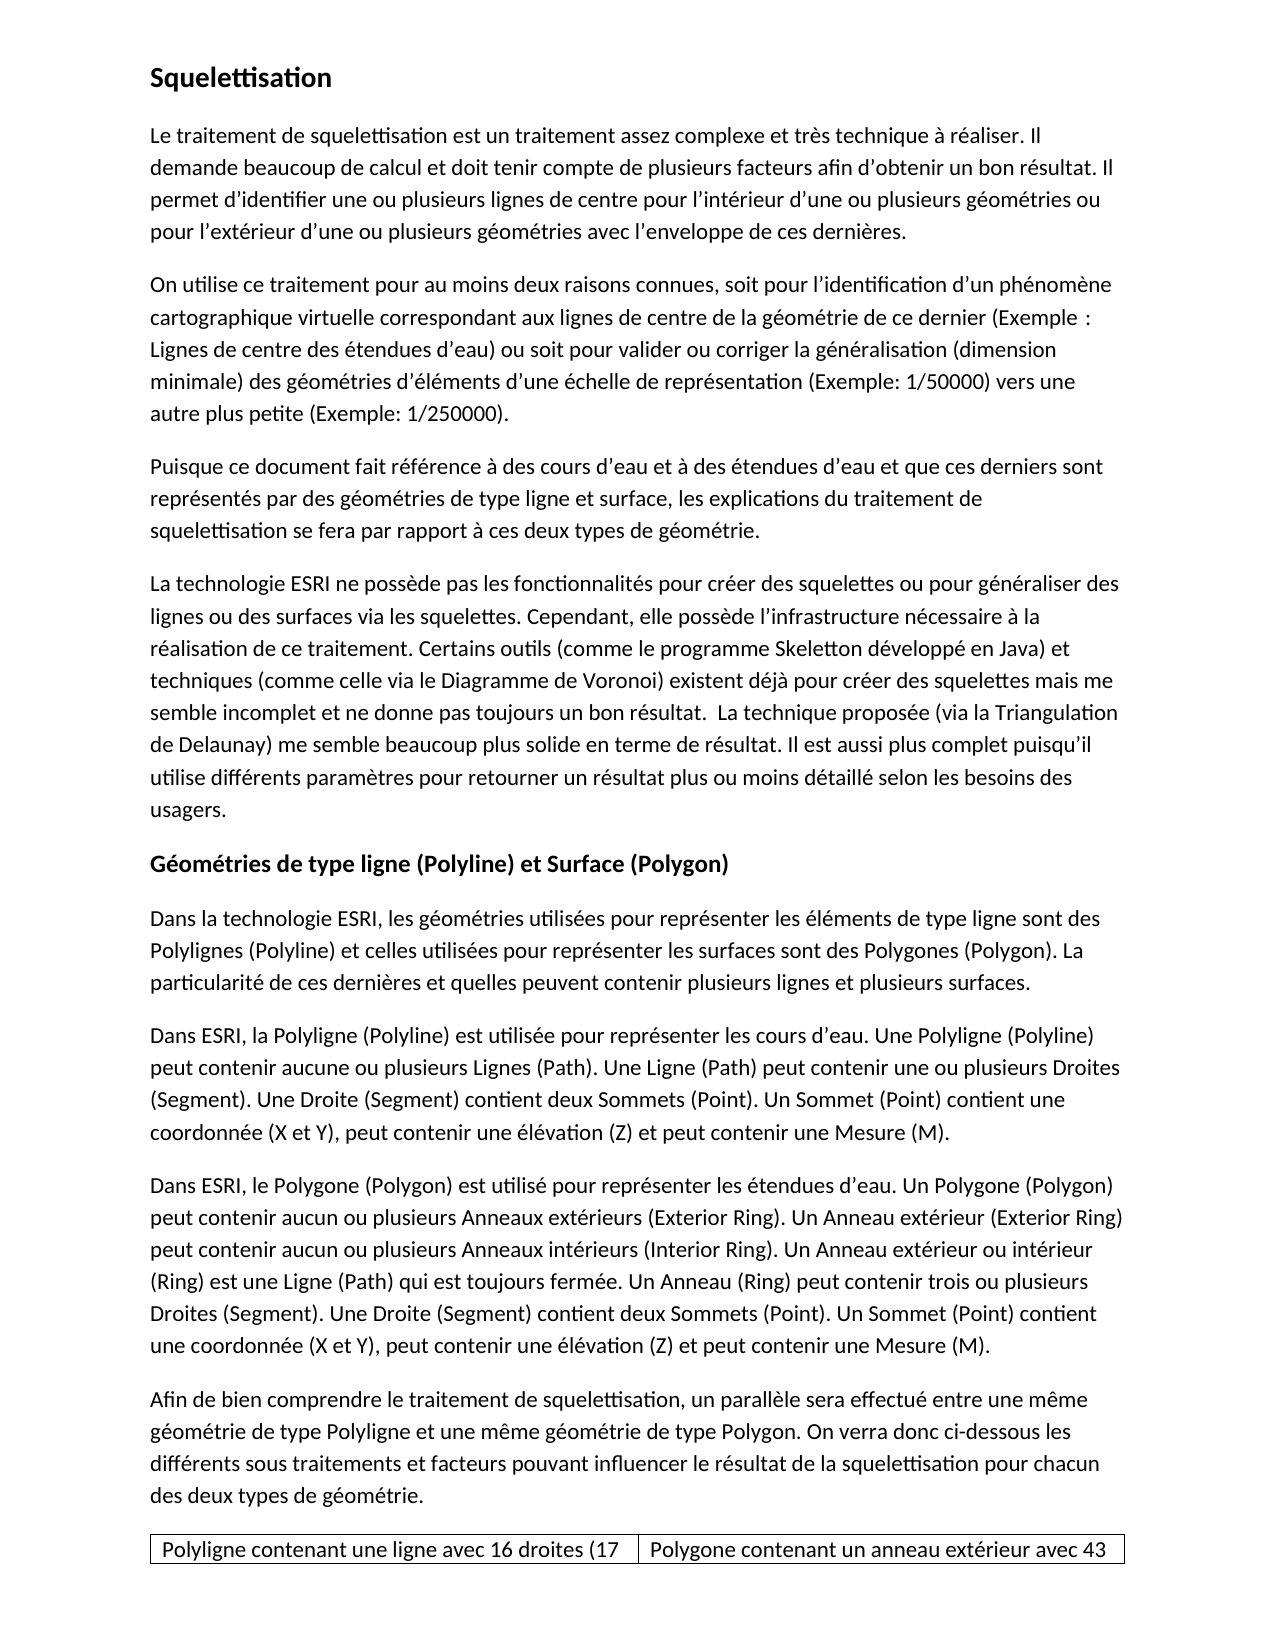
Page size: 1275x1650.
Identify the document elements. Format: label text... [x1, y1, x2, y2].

text On utilise ce traitement pour au moins deux raisons connues, soit pour l’identification d’un phénomène cartographique virtuelle correspondant aux lignes de centre de la géométrie de ce dernier (Exemple : Lignes de centre des étendues d’eau) ou soit pour valider ou corriger la généralisation (dimension minimale) des géométries d’éléments d’une échelle de représentation (Exemple: 1/50000) vers une autre plus petite (Exemple: 1/250000). [150, 270, 1125, 427]
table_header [151, 1535, 638, 1563]
text Puisque ce document fait référence à des cours d’eau et à des étendues d’eau et que ces derniers sont représentés par des géométries de type ligne et surface, les explications du traitement de squelettisation se fera par rapport à ces deux types de géométrie. [150, 452, 1125, 544]
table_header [639, 1535, 1124, 1563]
text Dans ESRI, la Polyligne (Polyline) est utilisée pour représenter les cours d’eau. Une Polyligne (Polyline) peut contenir aucune ou plusieurs Lignes (Path). Une Ligne (Path) peut contenir une ou plusieurs Droites (Segment). Une Droite (Segment) contient deux Sommets (Point). Un Sommet (Point) contient une coordonnée (X et Y), peut contenir une élévation (Z) et peut contenir une Mesure (M). [150, 1021, 1125, 1146]
text Géométries de type ligne (Polyline) et Surface (Polygon) [150, 848, 1125, 878]
text Squelettisation [150, 59, 1125, 95]
text Dans la technologie ESRI, les géométries utilisées pour représenter les éléments de type ligne sont des Polylignes (Polyline) et celles utilisées pour représenter les surfaces sont des Polygones (Polygon). La particularité de ces dernières et quelles peuvent contenir plusieurs lignes et plusieurs surfaces. [150, 904, 1125, 996]
text La technologie ESRI ne possède pas les fonctionnalités pour créer des squelettes ou pour généraliser des lignes ou des surfaces via les squelettes. Cependant, elle possède l’infrastructure nécessaire à la réalisation de ce traitement. Certains outils (comme le programme Skeletton développé en Java) et techniques (comme celle via le Diagramme de Voronoi) existent déjà pour créer des squelettes mais me semble incomplet et ne donne pas toujours un bon résultat. La technique proposée (via la Triangulation de Delaunay) me semble beaucoup plus solide en terme de résultat. Il est aussi plus complet puisqu’il utilise différents paramètres pour retourner un résultat plus ou moins détaillé selon les besoins des usagers. [150, 569, 1125, 823]
text Dans ESRI, le Polygone (Polygon) est utilisé pour représenter les étendues d’eau. Un Polygone (Polygon) peut contenir aucun ou plusieurs Anneaux extérieurs (Exterior Ring). Un Anneau extérieur (Exterior Ring) peut contenir aucun ou plusieurs Anneaux intérieurs (Interior Ring). Un Anneau extérieur ou intérieur (Ring) est une Ligne (Path) qui est toujours fermée. Un Anneau (Ring) peut contenir trois ou plusieurs Droites (Segment). Une Droite (Segment) contient deux Sommets (Point). Un Sommet (Point) contient une coordonnée (X et Y), peut contenir une élévation (Z) et peut contenir une Mesure (M). [150, 1171, 1125, 1360]
text Le traitement de squelettisation est un traitement assez complexe et très technique à réaliser. Il demande beaucoup de calcul et doit tenir compte de plusieurs facteurs afin d’obtenir un bon résultat. Il permet d’identifier une ou plusieurs lignes de centre pour l’intérieur d’une ou plusieurs géométries ou pour l’extérieur d’une ou plusieurs géométries avec l’enveloppe de ces dernières. [150, 121, 1125, 245]
text Afin de bien comprendre le traitement de squelettisation, un parallèle sera effectué entre une même géométrie de type Polyligne et une même géométrie de type Polygon. On verra donc ci-dessous les différents sous traitements et facteurs pouvant influencer le résultat de la squelettisation pour chacun des deux types de géométrie. [150, 1385, 1125, 1509]
